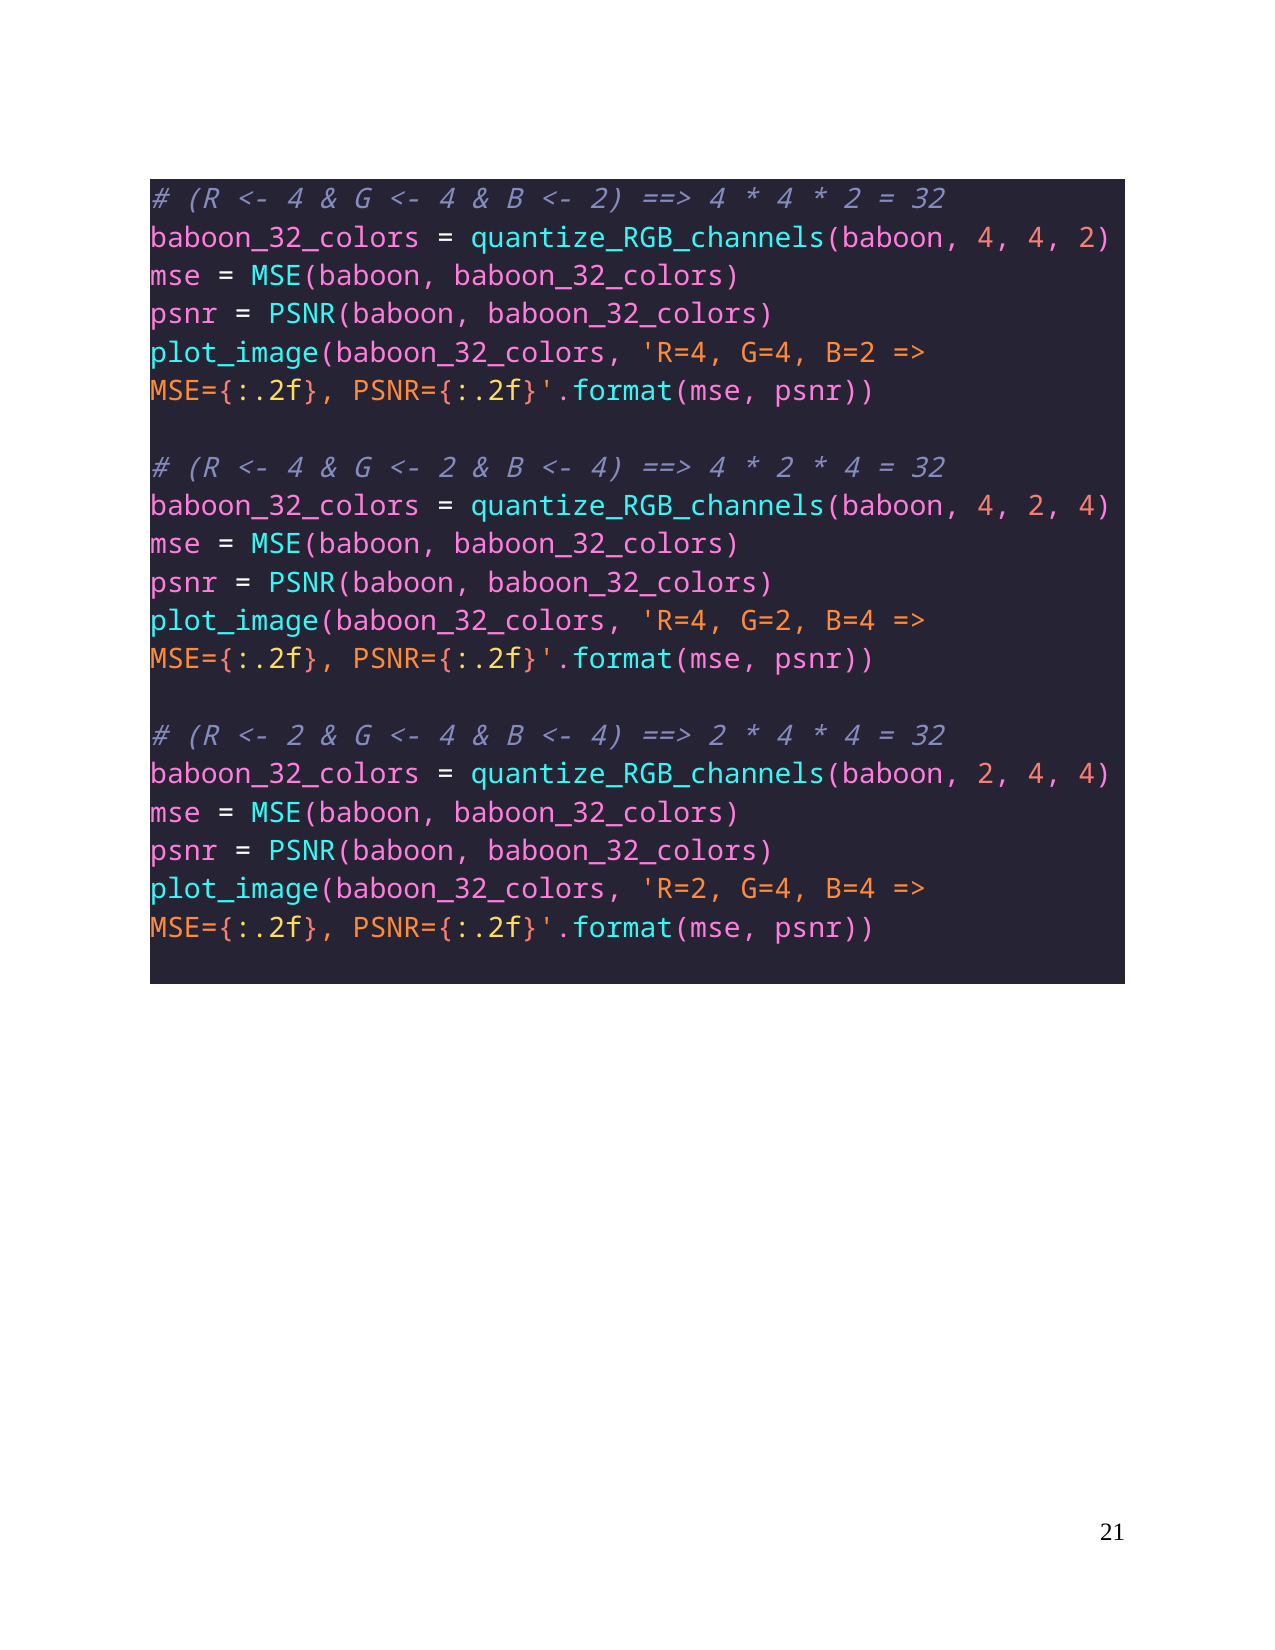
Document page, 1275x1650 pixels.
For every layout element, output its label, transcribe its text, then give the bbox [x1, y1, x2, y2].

text psnr = PSNR(baboon, baboon_32_colors) [150, 562, 1125, 600]
text # (R <- 4 & G <- 2 & B <- 4) ==> 4 * 2 * 4 = 32 [150, 447, 1125, 485]
text psnr = PSNR(baboon, baboon_32_colors) [150, 830, 1125, 869]
text # (R <- 2 & G <- 4 & B <- 4) ==> 2 * 4 * 4 = 32 [150, 715, 1125, 754]
text baboon_32_colors = quantize_RGB_channels(baboon, 4, 4, 2) [150, 217, 1125, 255]
text mse = MSE(baboon, baboon_32_colors) [150, 792, 1125, 830]
text psnr = PSNR(baboon, baboon_32_colors) [150, 294, 1125, 332]
text plot_image(baboon_32_colors, 'R=2, G=4, B=4 => MSE={:.2f}, PSNR={:.2f}'.format(mse, psnr)) [150, 869, 1125, 945]
text plot_image(baboon_32_colors, 'R=4, G=4, B=2 => MSE={:.2f}, PSNR={:.2f}'.format(mse, psnr)) [150, 332, 1125, 409]
text baboon_32_colors = quantize_RGB_channels(baboon, 2, 4, 4) [150, 754, 1125, 792]
text # (R <- 4 & G <- 4 & B <- 2) ==> 4 * 4 * 2 = 32 [150, 179, 1125, 217]
text plot_image(baboon_32_colors, 'R=4, G=2, B=4 => MSE={:.2f}, PSNR={:.2f}'.format(mse, psnr)) [150, 600, 1125, 677]
text mse = MSE(baboon, baboon_32_colors) [150, 524, 1125, 562]
text baboon_32_colors = quantize_RGB_channels(baboon, 4, 2, 4) [150, 485, 1125, 524]
text mse = MSE(baboon, baboon_32_colors) [150, 255, 1125, 294]
